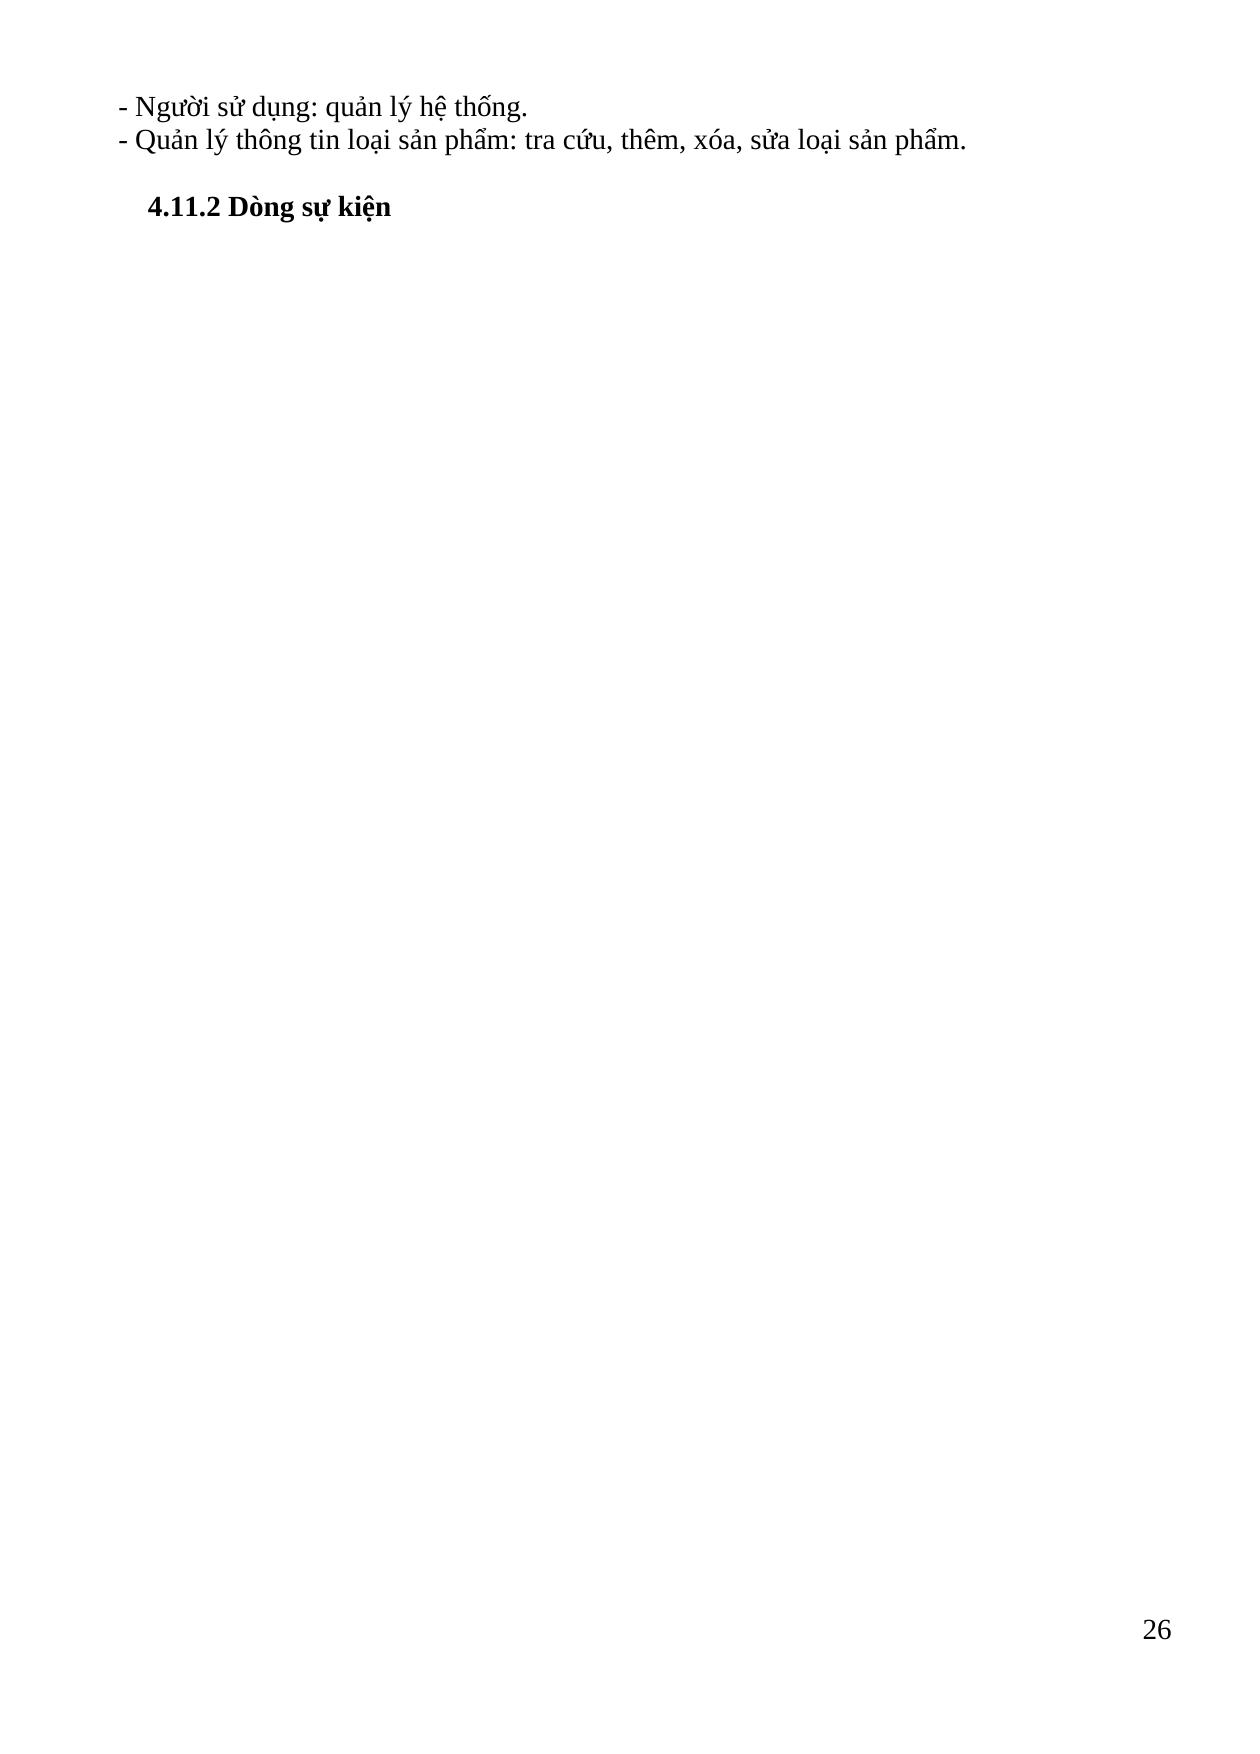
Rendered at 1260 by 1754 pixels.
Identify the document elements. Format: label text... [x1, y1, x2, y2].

text 4.11.2 Dòng sự kiện [148, 189, 1142, 223]
text - Người sử dụng: quản lý hệ thống. [118, 89, 1142, 122]
text - Quản lý thông tin loại sản phẩm: tra cứu, thêm, xóa, sửa loại sản phẩm. [118, 122, 1142, 156]
